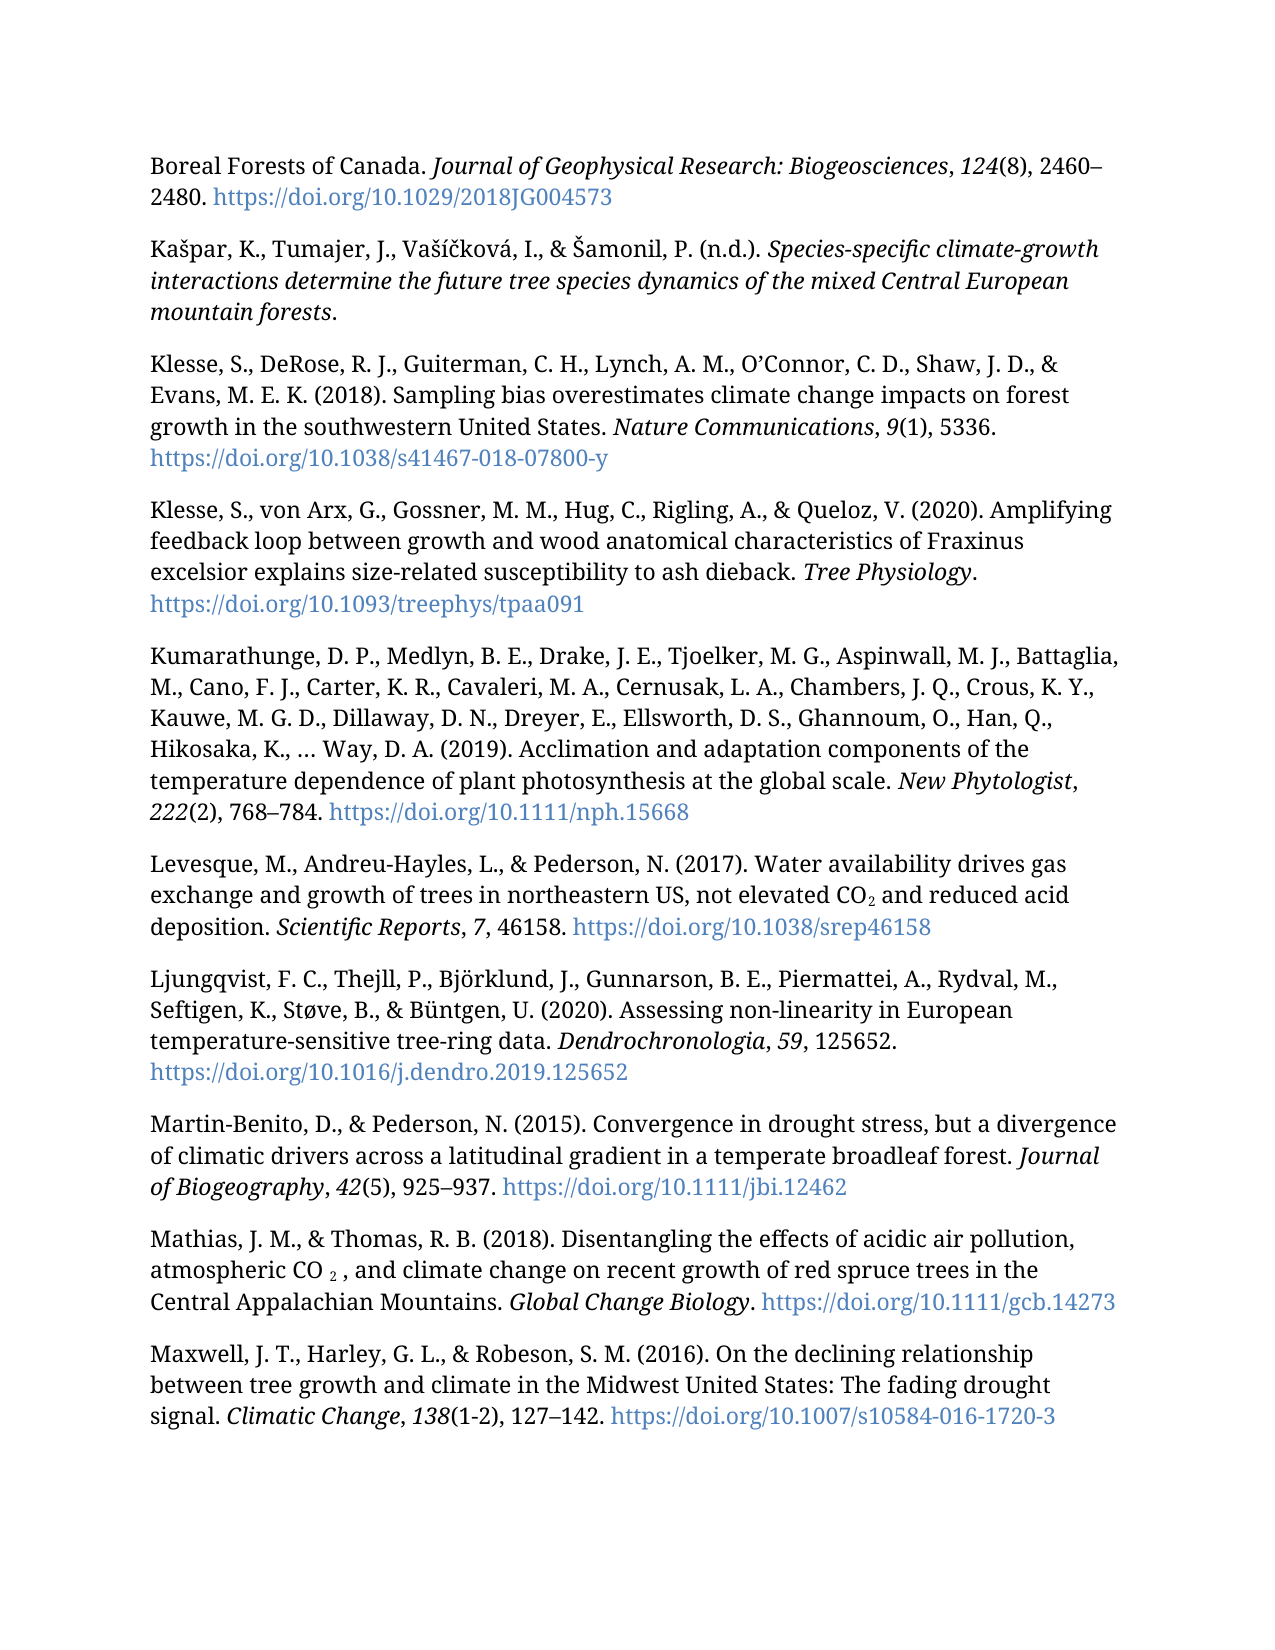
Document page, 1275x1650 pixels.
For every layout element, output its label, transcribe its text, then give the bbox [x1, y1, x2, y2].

text Levesque, M., Andreu-Hayles, L., & Pederson, N. (2017). Water availability drives gas exchange and growth of trees in northeastern US, not elevated CO2 and reduced acid deposition. Scientific Reports, 7, 46158. https://doi.org/10.1038/srep46158 [150, 848, 1125, 942]
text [150, 150, 1125, 212]
text Mathias, J. M., & Thomas, R. B. (2018). Disentangling the effects of acidic air pollution, atmospheric CO 2 , and climate change on recent growth of red spruce trees in the Central Appalachian Mountains. Global Change Biology. https://doi.org/10.1111/gcb.14273 [150, 1223, 1125, 1317]
text Klesse, S., DeRose, R. J., Guiterman, C. H., Lynch, A. M., O’Connor, C. D., Shaw, J. D., & Evans, M. E. K. (2018). Sampling bias overestimates climate change impacts on forest growth in the southwestern United States. Nature Communications, 9(1), 5336. https://doi.org/10.1038/s41467-018-07800-y [150, 348, 1125, 473]
text Ljungqvist, F. C., Thejll, P., Björklund, J., Gunnarson, B. E., Piermattei, A., Rydval, M., Seftigen, K., Støve, B., & Büntgen, U. (2020). Assessing non-linearity in European temperature-sensitive tree-ring data. Dendrochronologia, 59, 125652. https://doi.org/10.1016/j.dendro.2019.125652 [150, 962, 1125, 1087]
text Martin-Benito, D., & Pederson, N. (2015). Convergence in drought stress, but a divergence of climatic drivers across a latitudinal gradient in a temperate broadleaf forest. Journal of Biogeography, 42(5), 925–937. https://doi.org/10.1111/jbi.12462 [150, 1108, 1125, 1202]
text Maxwell, J. T., Harley, G. L., & Robeson, S. M. (2016). On the declining relationship between tree growth and climate in the Midwest United States: The fading drought signal. Climatic Change, 138(1-2), 127–142. https://doi.org/10.1007/s10584-016-1720-3 [150, 1337, 1125, 1431]
text Klesse, S., von Arx, G., Gossner, M. M., Hug, C., Rigling, A., & Queloz, V. (2020). Amplifying feedback loop between growth and wood anatomical characteristics of Fraxinus excelsior explains size-related susceptibility to ash dieback. Tree Physiology. https://doi.org/10.1093/treephys/tpaa091 [150, 494, 1125, 619]
text Kašpar, K., Tumajer, J., Vašíčková, I., & Šamonil, P. (n.d.). Species-specific climate-growth interactions determine the future tree species dynamics of the mixed Central European mountain forests. [150, 233, 1125, 327]
text Kumarathunge, D. P., Medlyn, B. E., Drake, J. E., Tjoelker, M. G., Aspinwall, M. J., Battaglia, M., Cano, F. J., Carter, K. R., Cavaleri, M. A., Cernusak, L. A., Chambers, J. Q., Crous, K. Y., Kauwe, M. G. D., Dillaway, D. N., Dreyer, E., Ellsworth, D. S., Ghannoum, O., Han, Q., Hikosaka, K., … Way, D. A. (2019). Acclimation and adaptation components of the temperature dependence of plant photosynthesis at the global scale. New Phytologist, 222(2), 768–784. https://doi.org/10.1111/nph.15668 [150, 639, 1125, 827]
